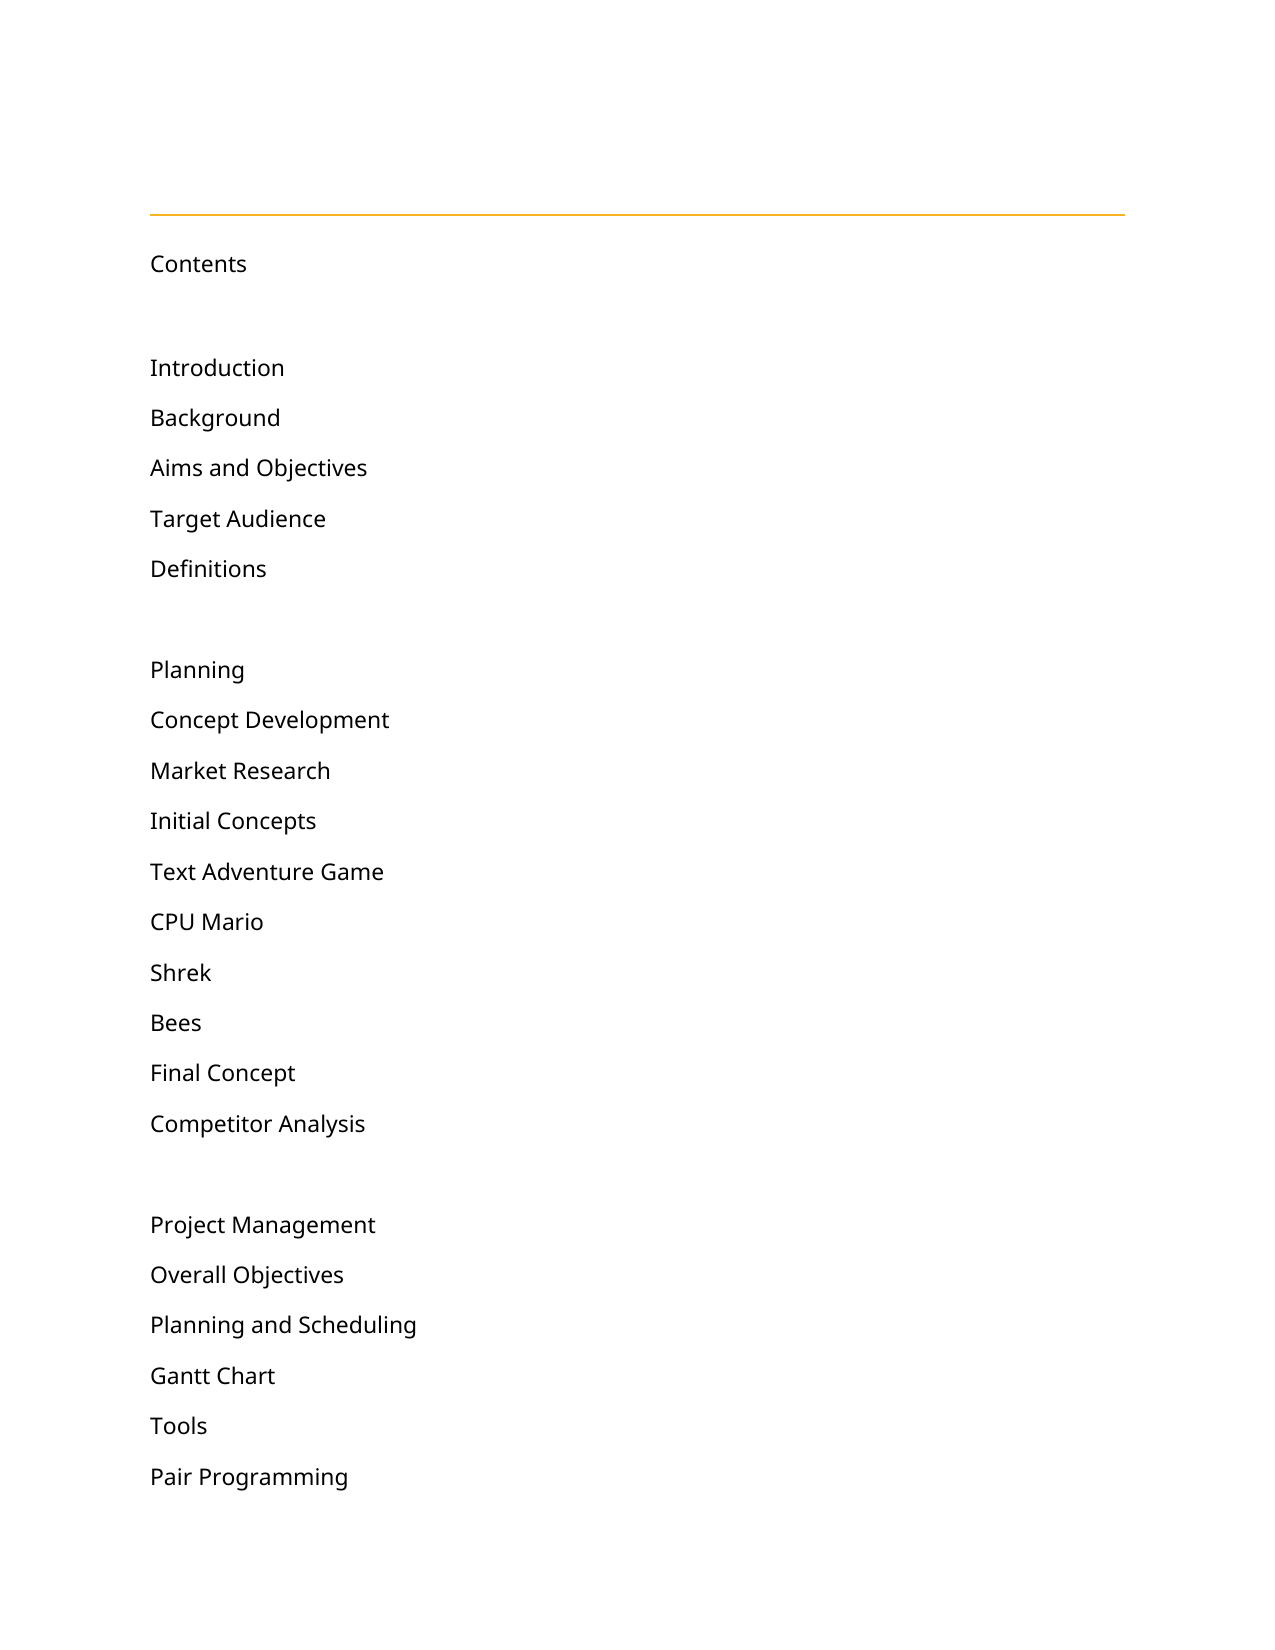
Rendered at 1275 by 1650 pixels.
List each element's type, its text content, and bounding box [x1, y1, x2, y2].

text Tools [150, 1410, 1125, 1441]
text Text Adventure Game [150, 856, 1125, 887]
text Competitor Analysis [150, 1108, 1125, 1139]
text Target Audience [150, 503, 1125, 534]
text Project Management [150, 1208, 1125, 1240]
text Contents [150, 248, 1125, 279]
text Planning and Scheduling [150, 1309, 1125, 1341]
text Shrek [150, 956, 1125, 988]
text Concept Development [150, 704, 1125, 736]
text Bees [150, 1007, 1125, 1038]
text Background [150, 402, 1125, 433]
text Aims and Objectives [150, 452, 1125, 483]
text Initial Concepts [150, 805, 1125, 836]
text Introduction [150, 351, 1125, 383]
text Final Concept [150, 1057, 1125, 1088]
text Pair Programming [150, 1461, 1125, 1492]
text CPU Mario [150, 906, 1125, 937]
text Planning [150, 654, 1125, 685]
text Definitions [150, 553, 1125, 584]
text Overall Objectives [150, 1259, 1125, 1290]
text Gantt Chart [150, 1360, 1125, 1391]
text Market Research [150, 755, 1125, 786]
